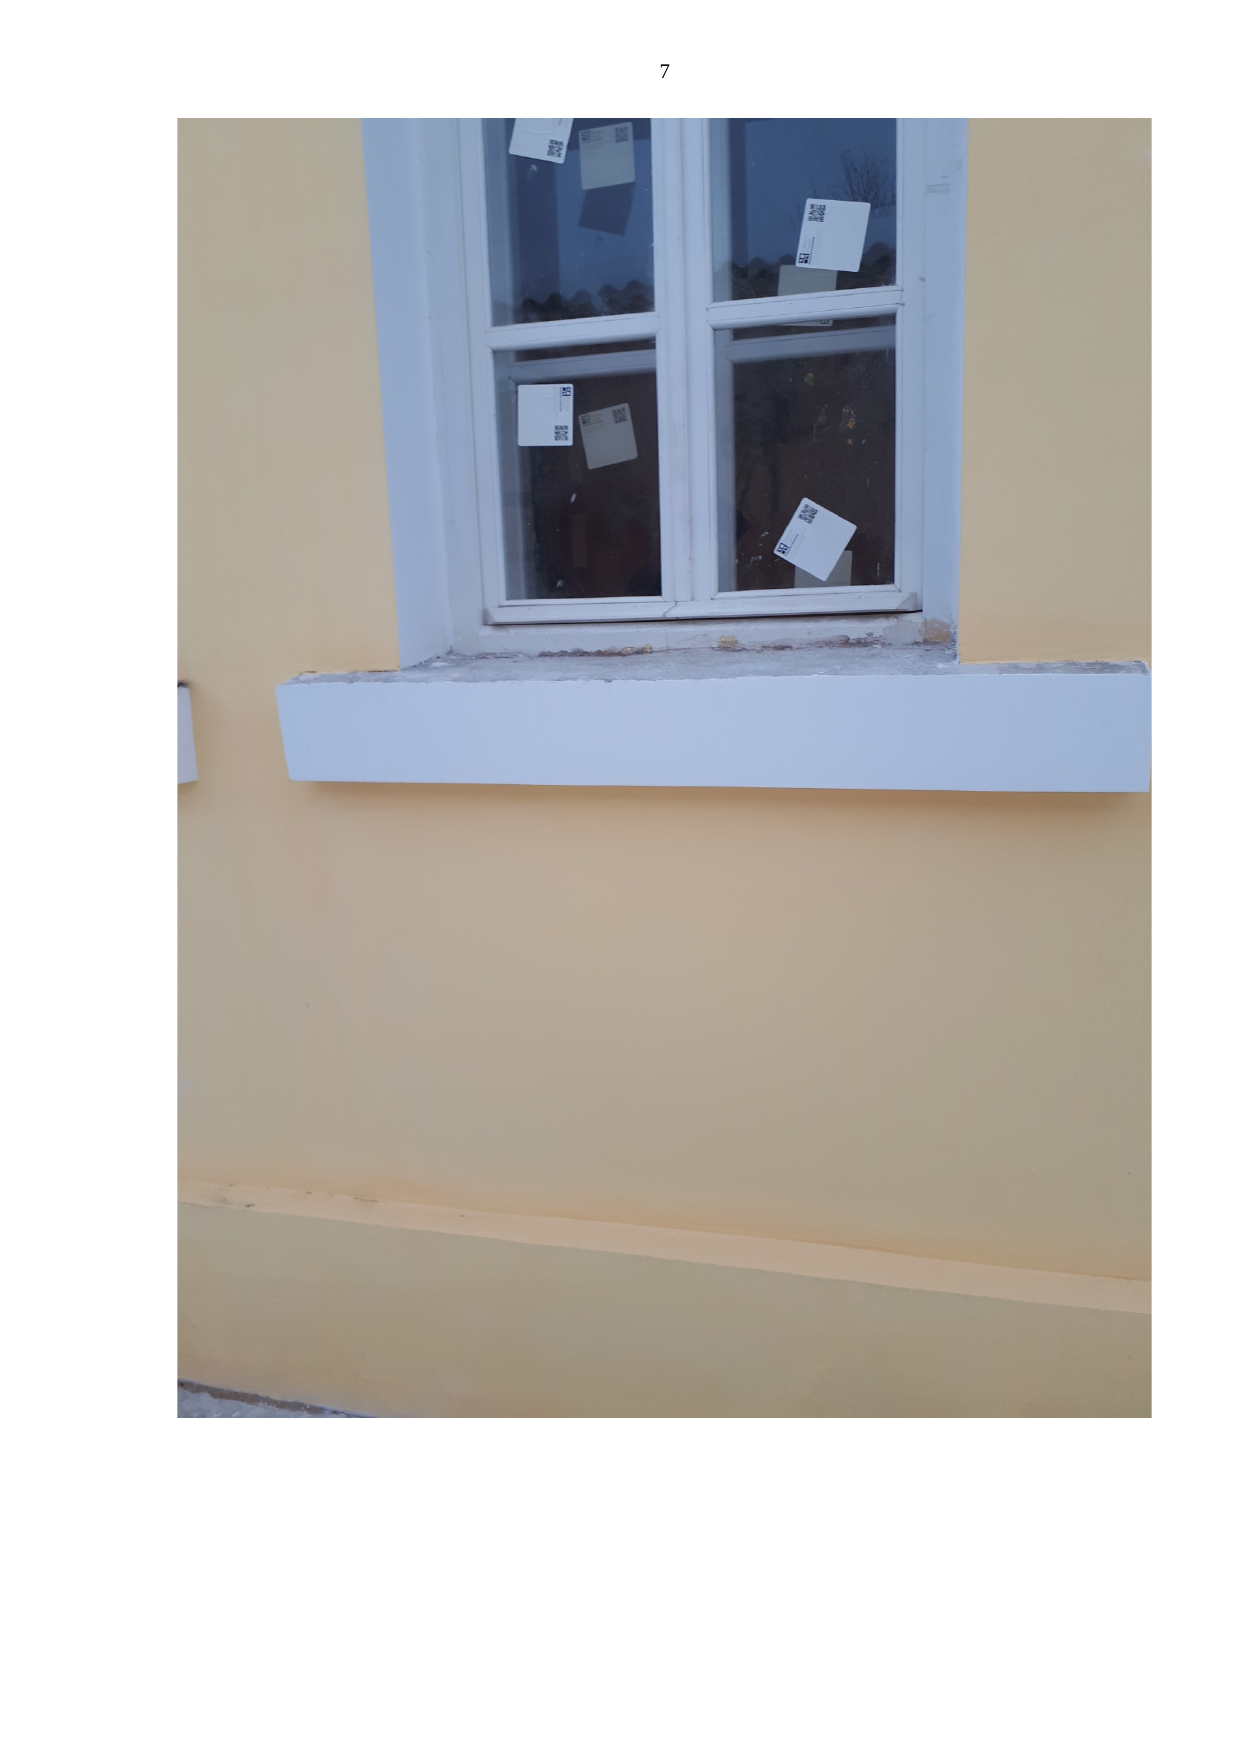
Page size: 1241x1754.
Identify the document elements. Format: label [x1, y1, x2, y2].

picture [177, 118, 1152, 1418]
